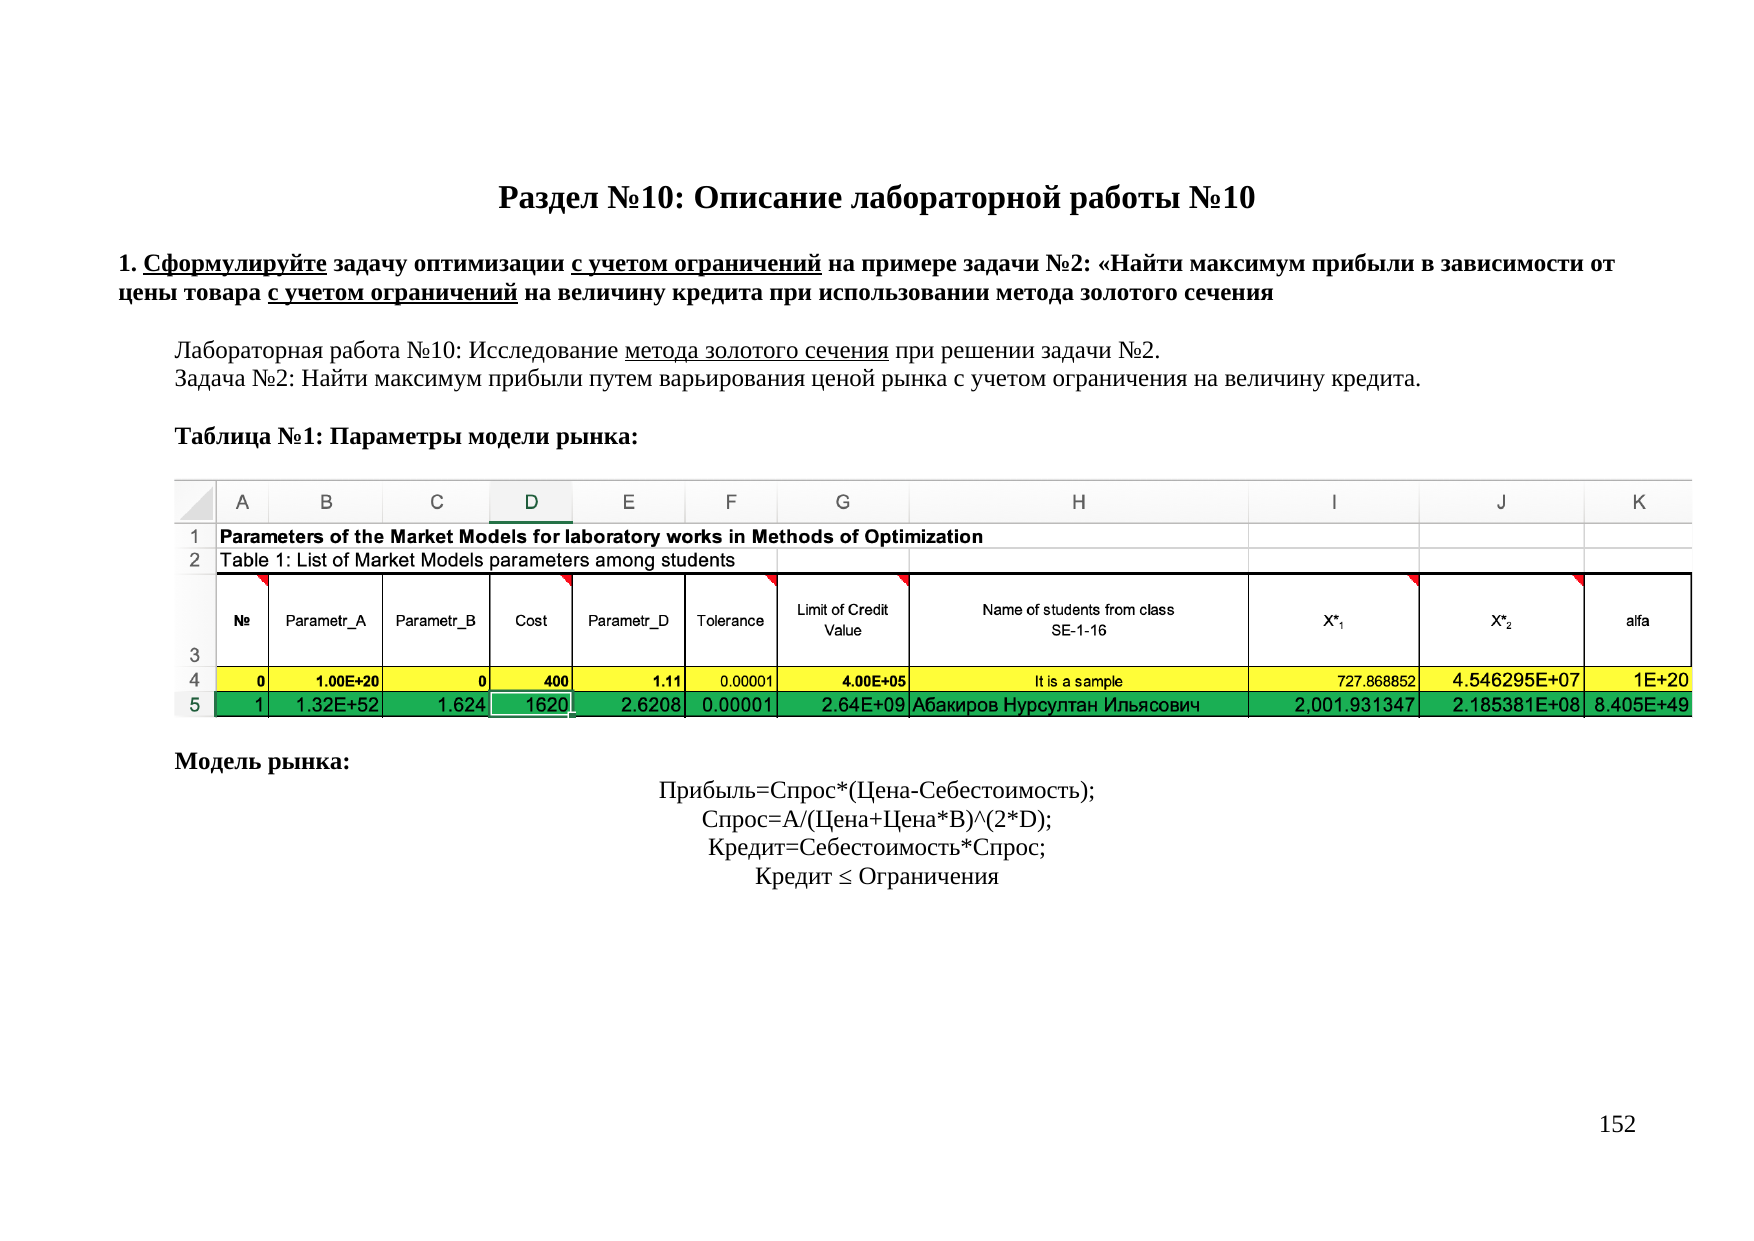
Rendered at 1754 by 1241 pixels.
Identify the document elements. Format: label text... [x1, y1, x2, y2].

subtitle Раздел №10: Описание лабораторной работы №10 [118, 177, 1636, 216]
subtitle 1. Сформулируйте задачу оптимизации с учетом ограничений на примере задачи №2: «Найти максимум прибыли в зависимости от цены товара с учетом ограничений на величину кредита при использовании метода золотого сечения [118, 248, 1636, 306]
text Задача №2: Найти максимум прибыли путем варьирования ценой рынка с учетом ограничения на величину кредита. [174, 363, 1636, 392]
text Таблица №1: Параметры модели рынка: [174, 421, 1636, 450]
picture [174, 478, 1693, 718]
text Кредит ≤ Ограничения [118, 861, 1636, 890]
text Спрос=A/(Цена+Цена*B)^(2*D); [118, 804, 1636, 832]
text Лабораторная работа №10: Исследование метода золотого сечения при решении задачи №2. [174, 335, 1636, 363]
text Прибыль=Спрос*(Цена-Себестоимость); [118, 775, 1636, 804]
text Модель рынка: [174, 746, 1636, 775]
text Кредит=Себестоимость*Спрос; [118, 832, 1636, 861]
